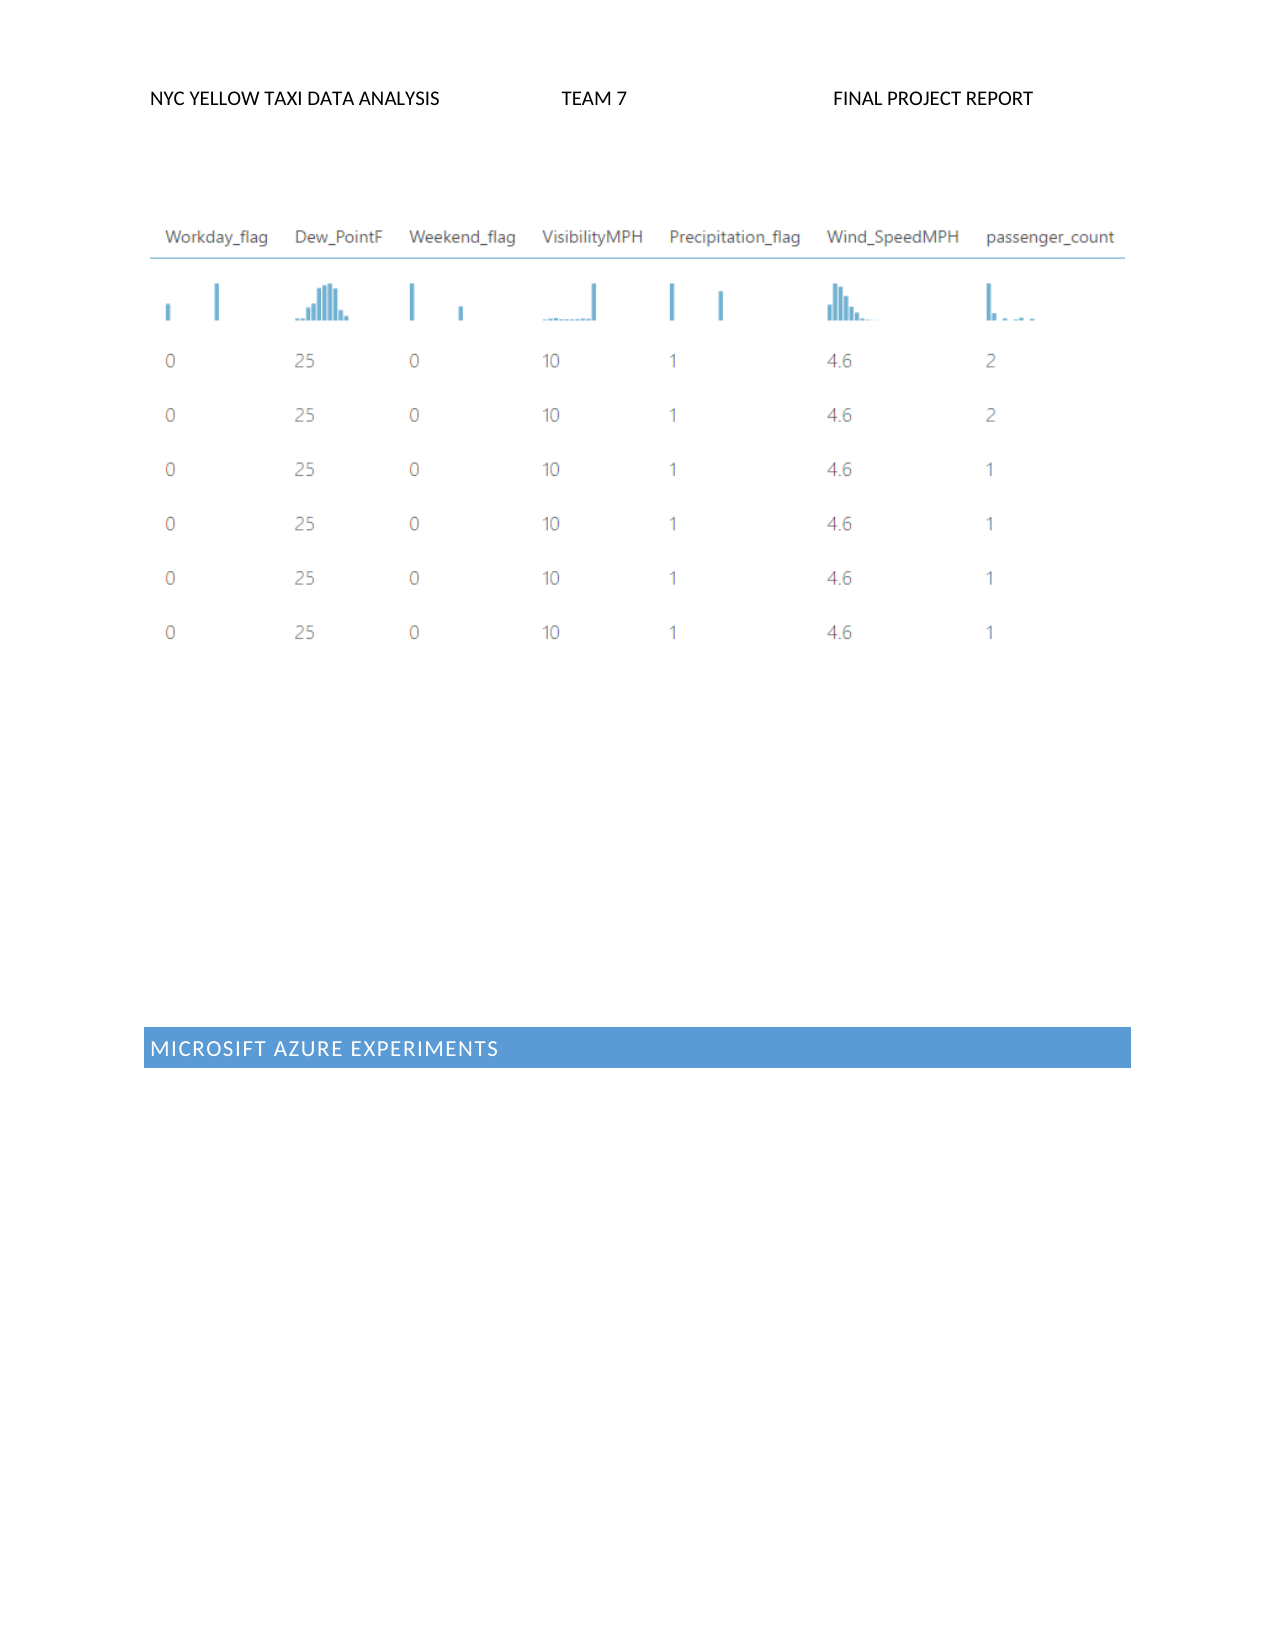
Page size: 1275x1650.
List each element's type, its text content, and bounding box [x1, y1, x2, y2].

picture [150, 150, 1125, 670]
subtitle MICROSIFT AZURE EXPERIMENTS [150, 1034, 1125, 1062]
